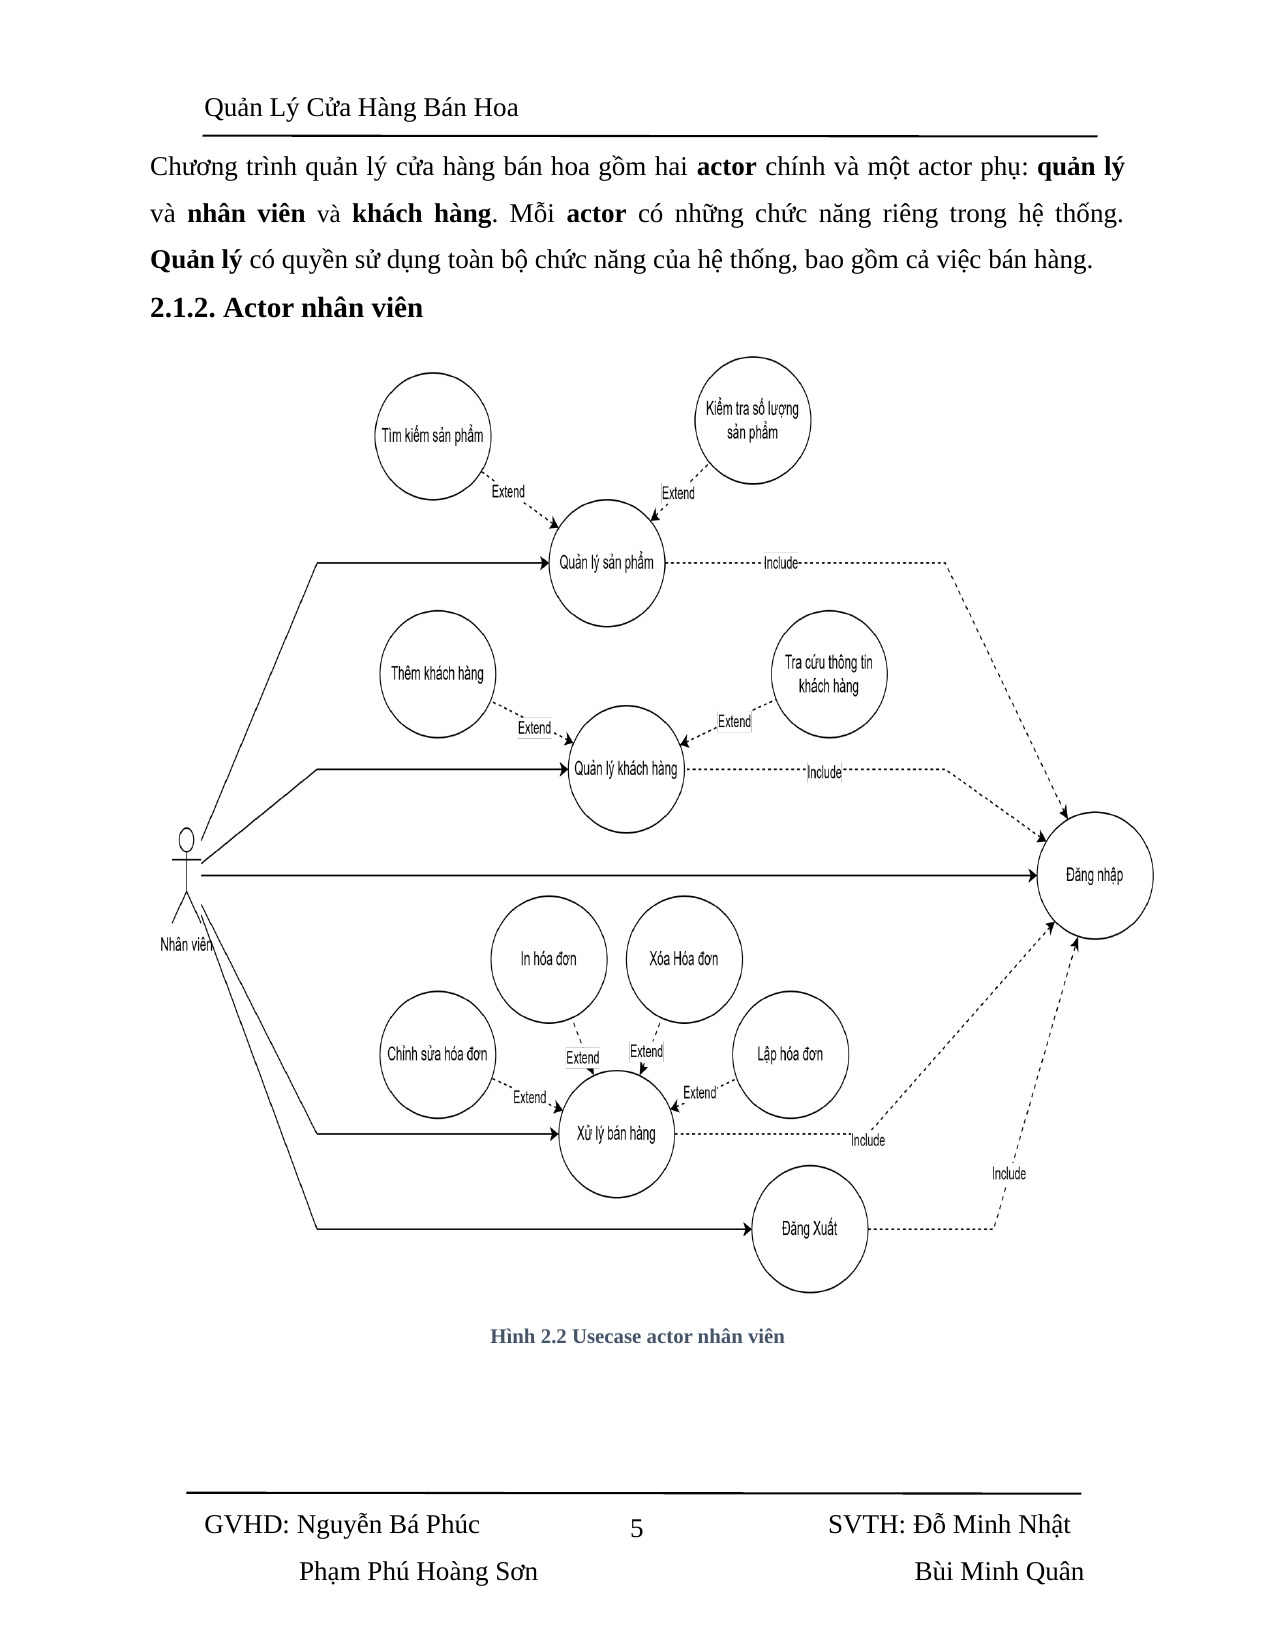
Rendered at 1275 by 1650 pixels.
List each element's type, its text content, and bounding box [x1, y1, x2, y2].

text Hình 2.2 Usecase actor nhân viên [150, 1324, 1125, 1348]
picture [150, 340, 1163, 1309]
text Chương trình quản lý cửa hàng bán hoa gồm hai actor chính và một actor phụ: quản lý và nhân viên và khách hàng. Mỗi actor có những chức năng riêng trong hệ thống. Quản lý có quyền sử dụng toàn bộ chức năng của hệ thống, bao gồm cả việc bán hàng. [150, 150, 1125, 274]
subtitle Actor nhân viên [150, 290, 1125, 323]
